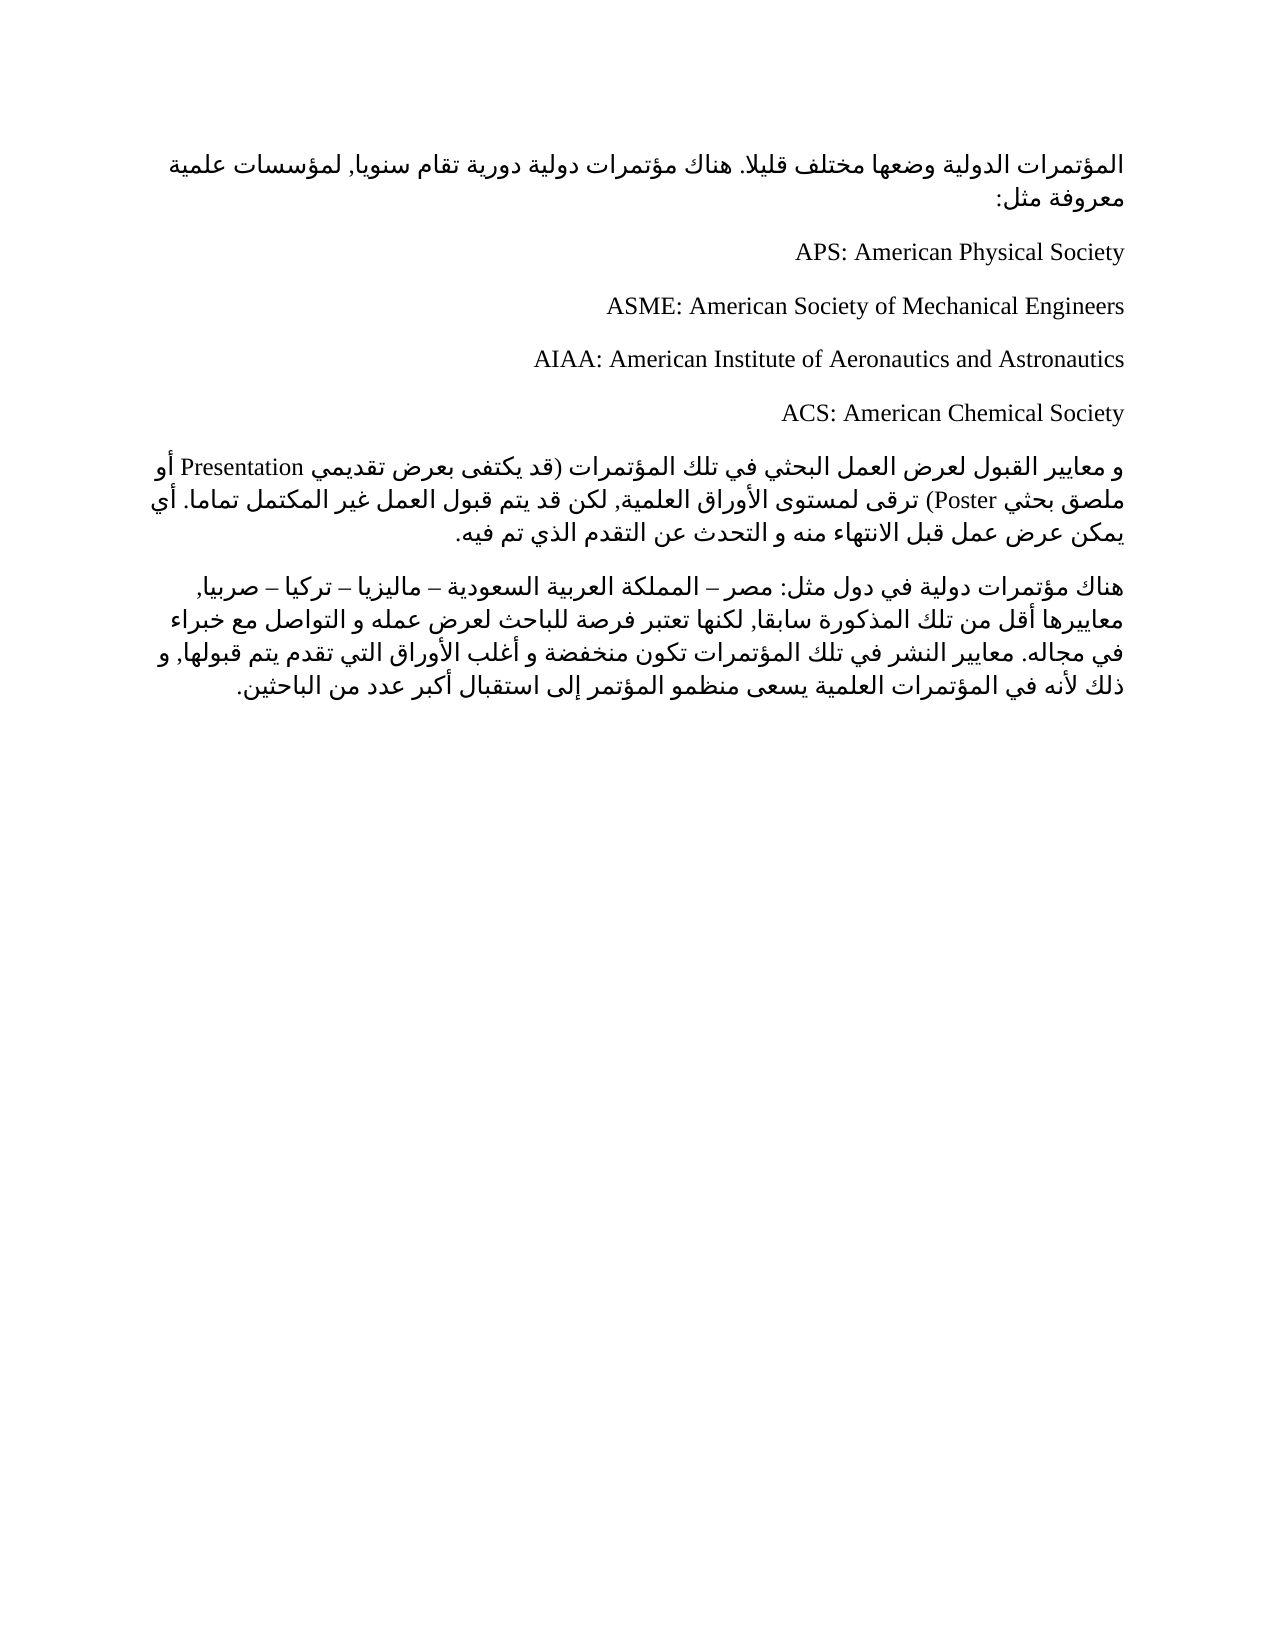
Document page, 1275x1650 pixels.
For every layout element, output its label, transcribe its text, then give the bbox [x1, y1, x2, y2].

text ASME: American Society of Mechanical Engineers [150, 291, 1125, 319]
text APS: American Physical Society [150, 237, 1125, 266]
text ACS: American Chemical Society [150, 398, 1125, 427]
text المؤتمرات الدولية وضعها مختلف قليلا. هناك مؤتمرات دولية دورية تقام سنويا, لمؤسسات علمية معروفة مثل: [150, 150, 1125, 212]
text هناك مؤتمرات دولية في دول مثل: مصر – المملكة العربية السعودية – ماليزيا – تركيا – صربيا, معاييرها أقل من تلك المذكورة سابقا, لكنها تعتبر فرصة للباحث لعرض عمله و التواصل مع خبراء في مجاله. معايير النشر في تلك المؤتمرات تكون منخفضة و أغلب الأوراق التي تقدم يتم قبولها, و ذلك لأنه في المؤتمرات العلمية يسعى منظمو المؤتمر إلى استقبال أكبر عدد من الباحثين. [150, 572, 1125, 700]
text AIAA: American Institute of Aeronautics and Astronautics [150, 344, 1125, 373]
text و معايير القبول لعرض العمل البحثي في تلك المؤتمرات (قد يكتفى بعرض تقديمي Presentation أو ملصق بحثي Poster) ترقى لمستوى الأوراق العلمية, لكن قد يتم قبول العمل غير المكتمل تماما. أي يمكن عرض عمل قبل الانتهاء منه و التحدث عن التقدم الذي تم فيه. [150, 452, 1125, 547]
